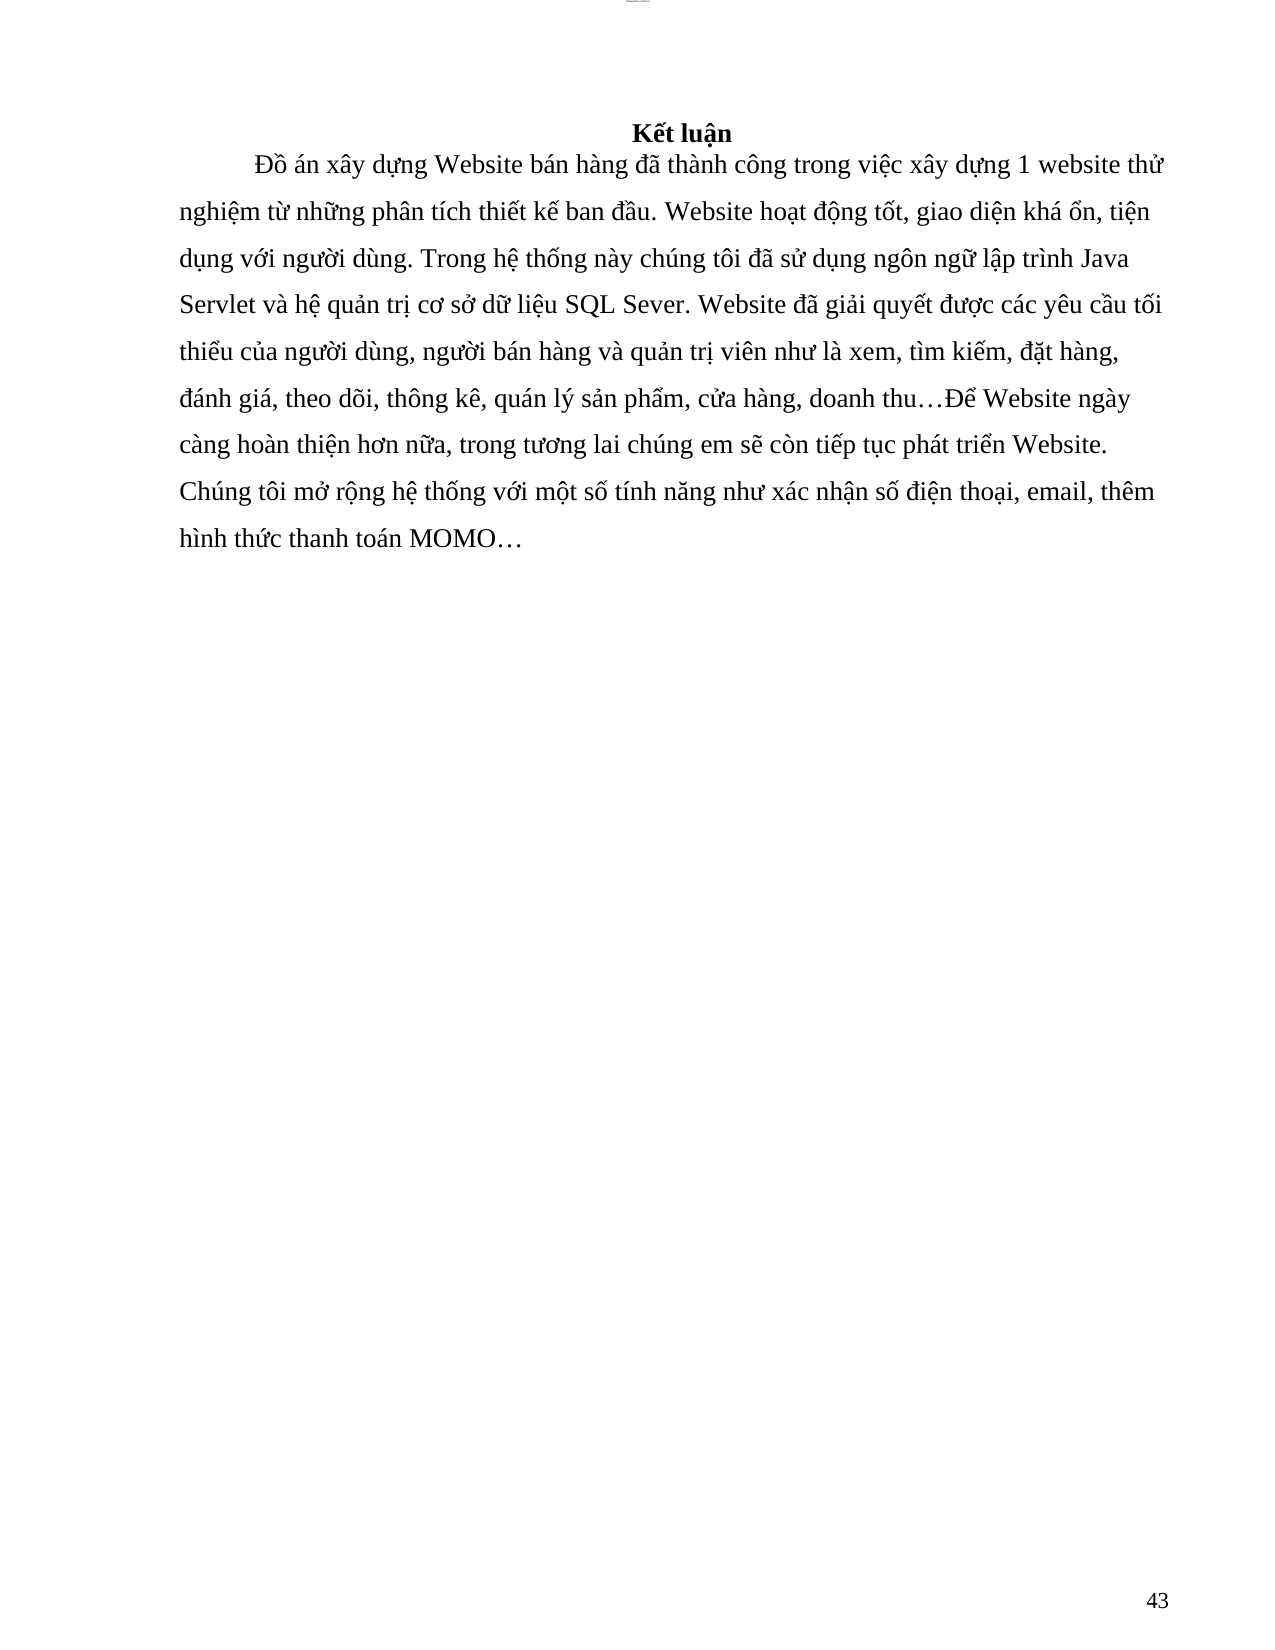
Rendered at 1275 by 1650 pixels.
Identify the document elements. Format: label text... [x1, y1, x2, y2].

subtitle Kết luận [195, 117, 1169, 149]
text Đồ án xây dựng Website bán hàng đã thành công trong việc xây dựng 1 website thử nghiệm từ những phân tích thiết kế ban đầu. Website hoạt động tốt, giao diện khá ổn, tiện dụng với người dùng. Trong hệ thống này chúng tôi đã sử dụng ngôn ngữ lập trình Java Servlet và hệ quản trị cơ sở dữ liệu SQL Sever. Website đã giải quyết được các yêu cầu tối thiểu của người dùng, người bán hàng và quản trị viên như là xem, tìm kiếm, đặt hàng, đánh giá, theo dõi, thông kê, quán lý sản phẩm, cửa hàng, doanh thu…Để Website ngày càng hoàn thiện hơn nữa, trong tương lai chúng em sẽ còn tiếp tục phát triển Website. Chúng tôi mở rộng hệ thống với một số tính năng như xác nhận số điện thoại, email, thêm hình thức thanh toán MOMO… [179, 149, 1169, 553]
